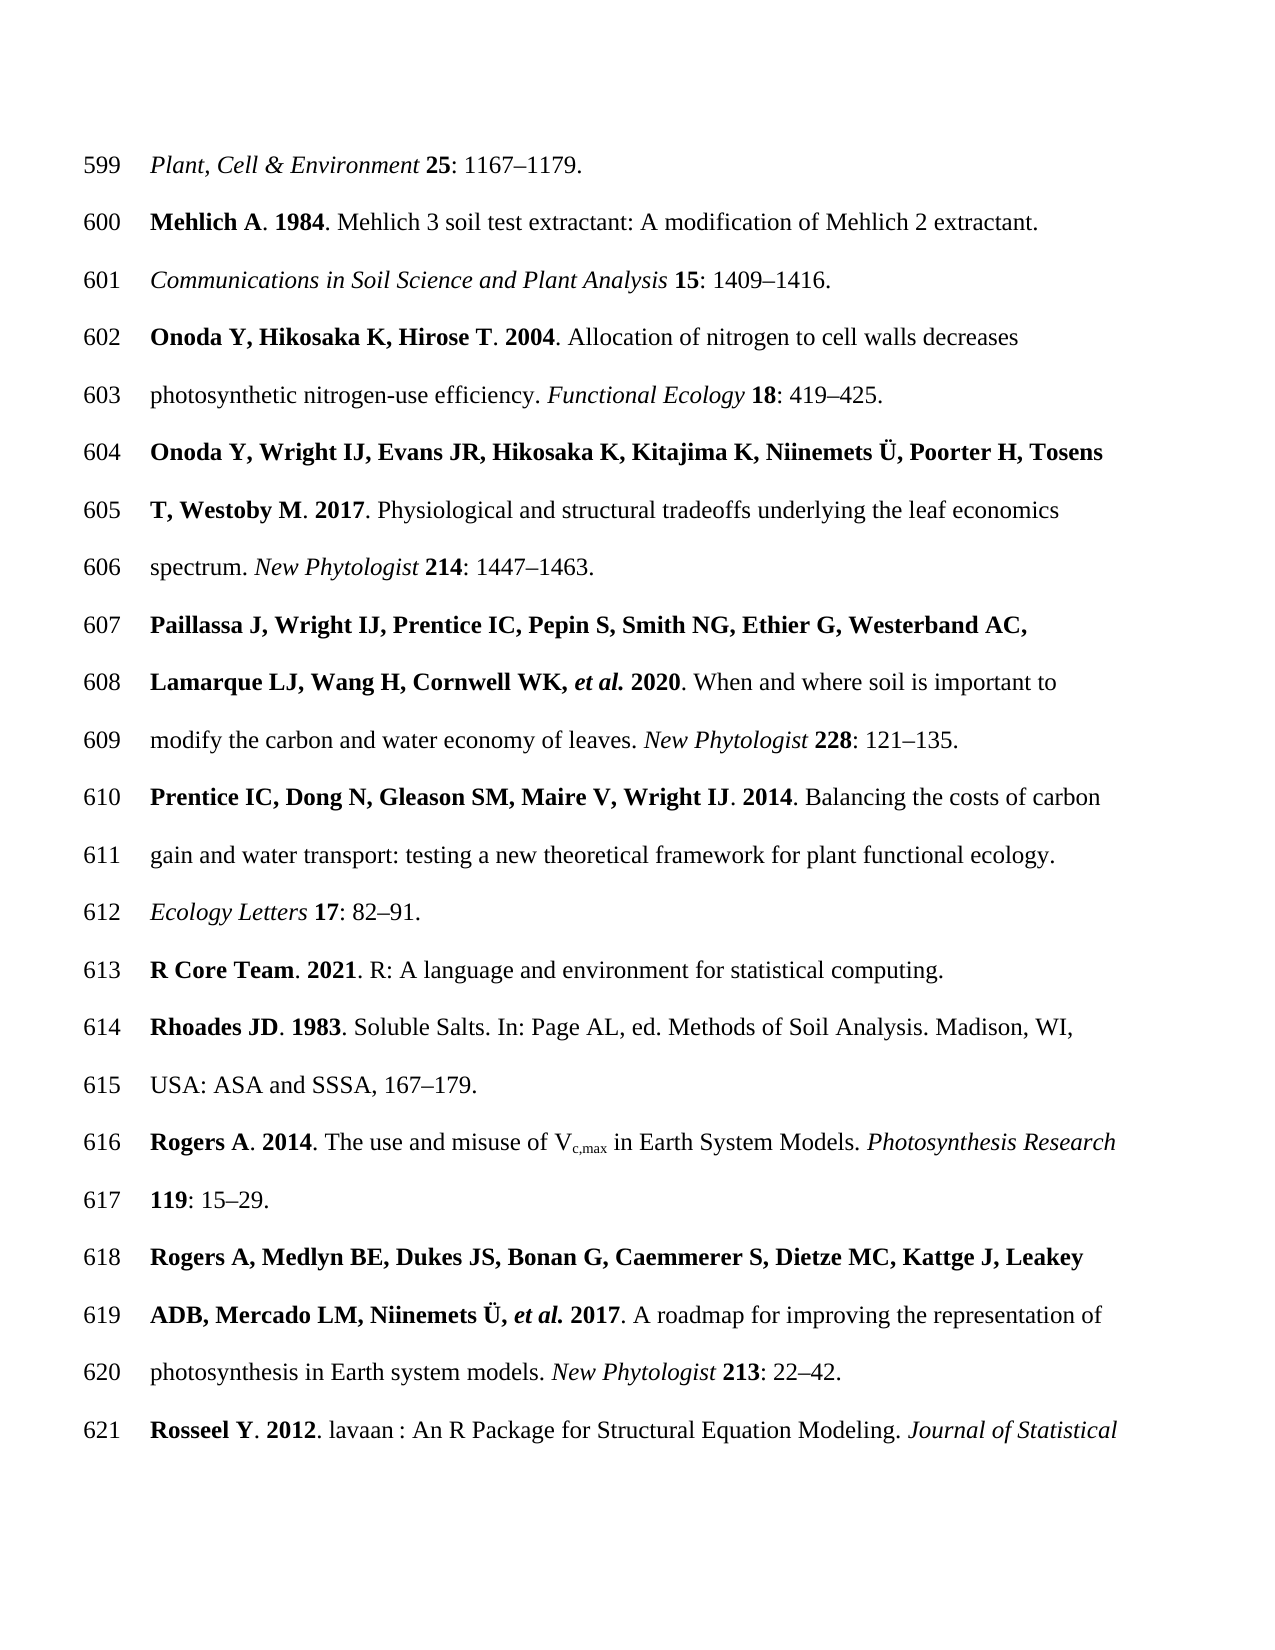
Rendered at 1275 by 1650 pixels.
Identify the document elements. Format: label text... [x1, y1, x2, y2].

text Onoda Y, Hikosaka K, Hirose T. 2004. Allocation of nitrogen to cell walls decreases photosynthetic nitrogen-use efficiency. Functional Ecology 18: 419–425. [150, 322, 1125, 409]
text R Core Team. 2021. R: A language and environment for statistical computing. [150, 955, 1125, 984]
text Rogers A, Medlyn BE, Dukes JS, Bonan G, Caemmerer S, Dietze MC, Kattge J, Leakey ADB, Mercado LM, Niinemets Ü, et al. 2017. A roadmap for improving the representation of photosynthesis in Earth system models. New Phytologist 213: 22–42. [150, 1242, 1125, 1386]
text Prentice IC, Dong N, Gleason SM, Maire V, Wright IJ. 2014. Balancing the costs of carbon gain and water transport: testing a new theoretical framework for plant functional ecology. Ecology Letters 17: 82–91. [150, 782, 1125, 926]
text Paillassa J, Wright IJ, Prentice IC, Pepin S, Smith NG, Ethier G, Westerband AC, Lamarque LJ, Wang H, Cornwell WK, et al. 2020. When and where soil is important to modify the carbon and water economy of leaves. New Phytologist 228: 121–135. [150, 610, 1125, 754]
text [150, 150, 1125, 179]
text Rogers A. 2014. The use and misuse of Vc,max in Earth System Models. Photosynthesis Research 119: 15–29. [150, 1127, 1125, 1214]
text Rhoades JD. 1983. Soluble Salts. In: Page AL, ed. Methods of Soil Analysis. Madison, WI, USA: ASA and SSSA, 167–179. [150, 1012, 1125, 1099]
text Mehlich A. 1984. Mehlich 3 soil test extractant: A modification of Mehlich 2 extractant. Communications in Soil Science and Plant Analysis 15: 1409–1416. [150, 207, 1125, 294]
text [150, 1415, 1125, 1444]
text Onoda Y, Wright IJ, Evans JR, Hikosaka K, Kitajima K, Niinemets Ü, Poorter H, Tosens T, Westoby M. 2017. Physiological and structural tradeoffs underlying the leaf economics spectrum. New Phytologist 214: 1447–1463. [150, 437, 1125, 581]
